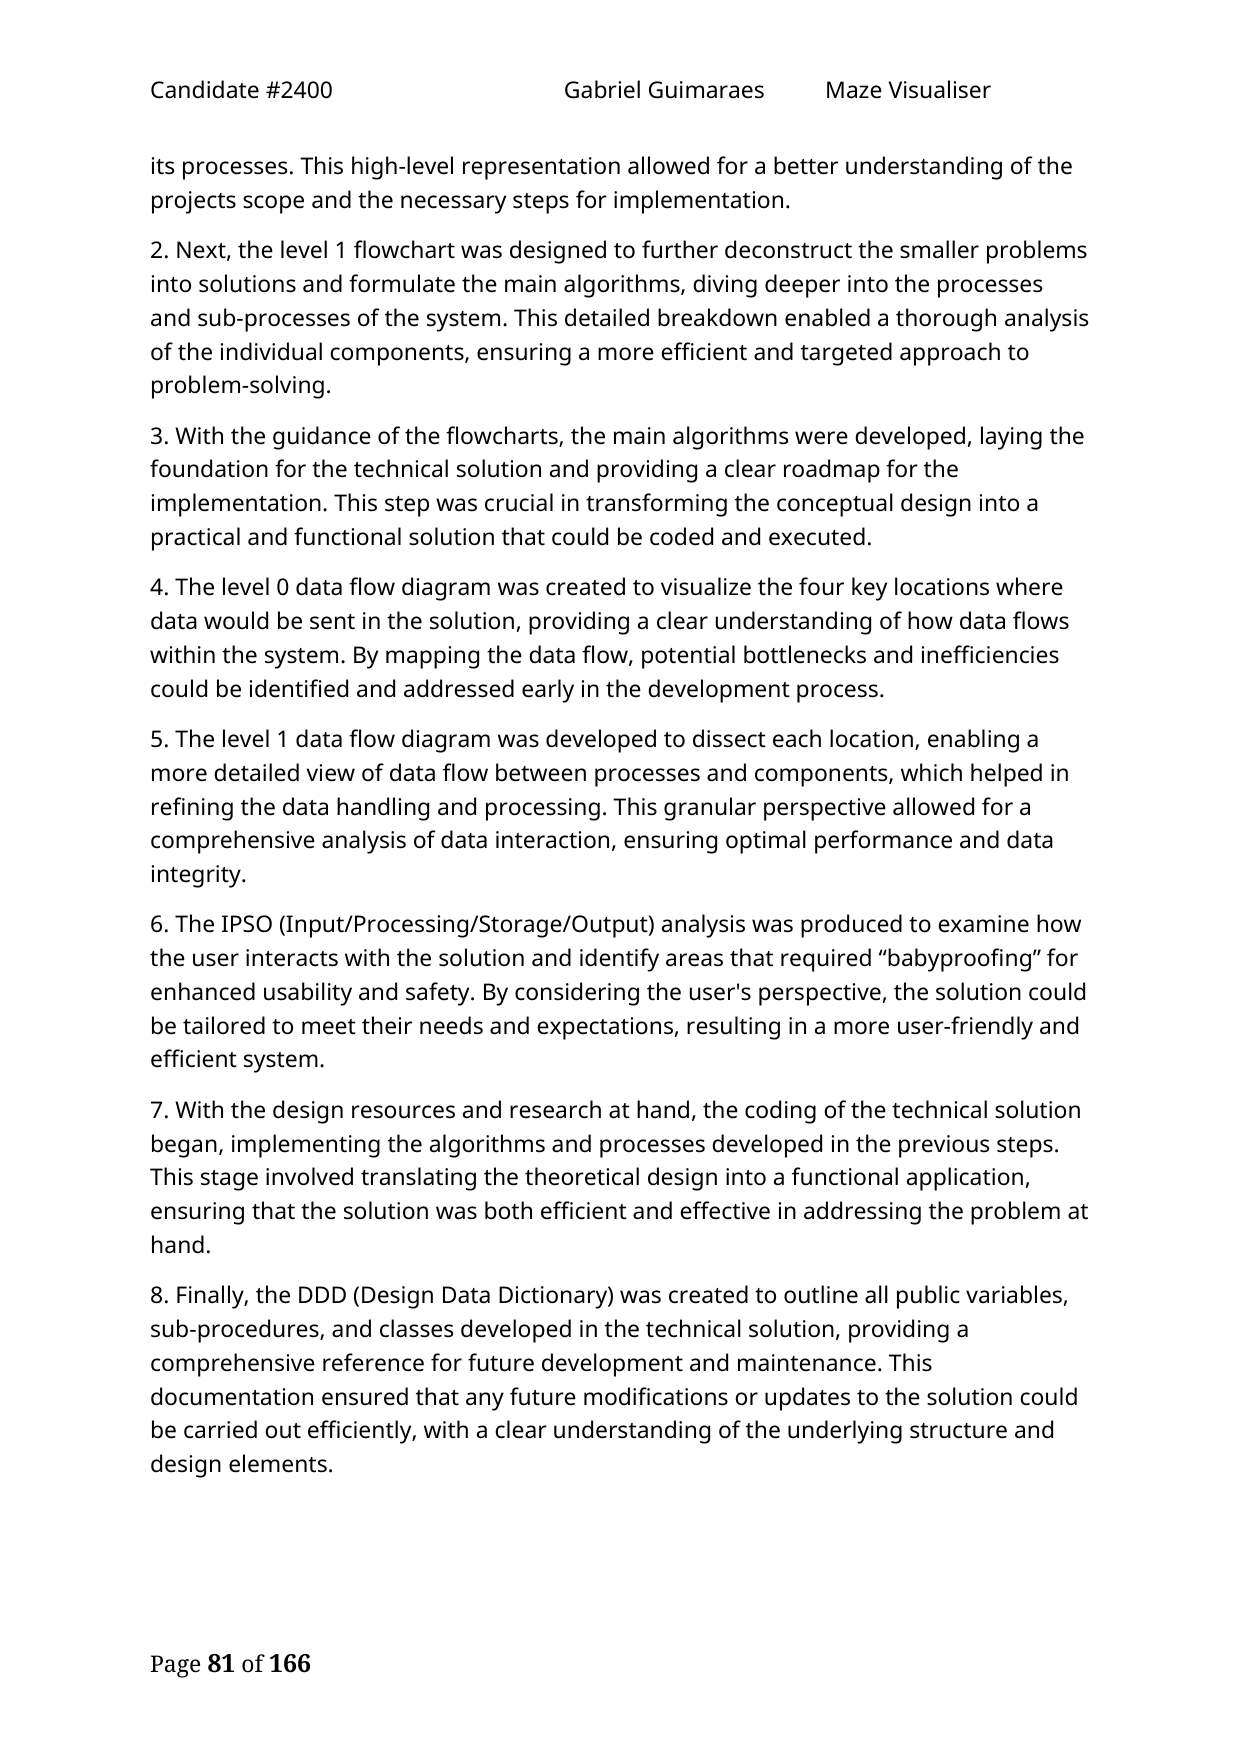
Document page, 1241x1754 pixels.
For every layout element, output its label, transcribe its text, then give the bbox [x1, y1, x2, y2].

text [150, 150, 1090, 215]
text 4. The level 0 data flow diagram was created to visualize the four key locations where data would be sent in the solution, providing a clear understanding of how data flows within the system. By mapping the data flow, potential bottlenecks and inefficiencies could be identified and addressed early in the development process. [150, 571, 1090, 704]
text 7. With the design resources and research at hand, the coding of the technical solution began, implementing the algorithms and processes developed in the previous steps. This stage involved translating the theoretical design into a functional application, ensuring that the solution was both efficient and effective in addressing the problem at hand. [150, 1094, 1090, 1260]
text 6. The IPSO (Input/Processing/Storage/Output) analysis was produced to examine how the user interacts with the solution and identify areas that required “babyproofing” for enhanced usability and safety. By considering the user's perspective, the solution could be tailored to meet their needs and expectations, resulting in a more user-friendly and efficient system. [150, 908, 1090, 1074]
text 2. Next, the level 1 flowchart was designed to further deconstruct the smaller problems into solutions and formulate the main algorithms, diving deeper into the processes and sub-processes of the system. This detailed breakdown enabled a thorough analysis of the individual components, ensuring a more efficient and targeted approach to problem-solving. [150, 234, 1090, 400]
text 8. Finally, the DDD (Design Data Dictionary) was created to outline all public variables, sub-procedures, and classes developed in the technical solution, providing a comprehensive reference for future development and maintenance. This documentation ensured that any future modifications or updates to the solution could be carried out efficiently, with a clear understanding of the underlying structure and design elements. [150, 1279, 1090, 1479]
text 3. With the guidance of the flowcharts, the main algorithms were developed, laying the foundation for the technical solution and providing a clear roadmap for the implementation. This step was crucial in transforming the conceptual design into a practical and functional solution that could be coded and executed. [150, 419, 1090, 552]
text 5. The level 1 data flow diagram was developed to dissect each location, enabling a more detailed view of data flow between processes and components, which helped in refining the data handling and processing. This granular perspective allowed for a comprehensive analysis of data interaction, ensuring optimal performance and data integrity. [150, 723, 1090, 889]
